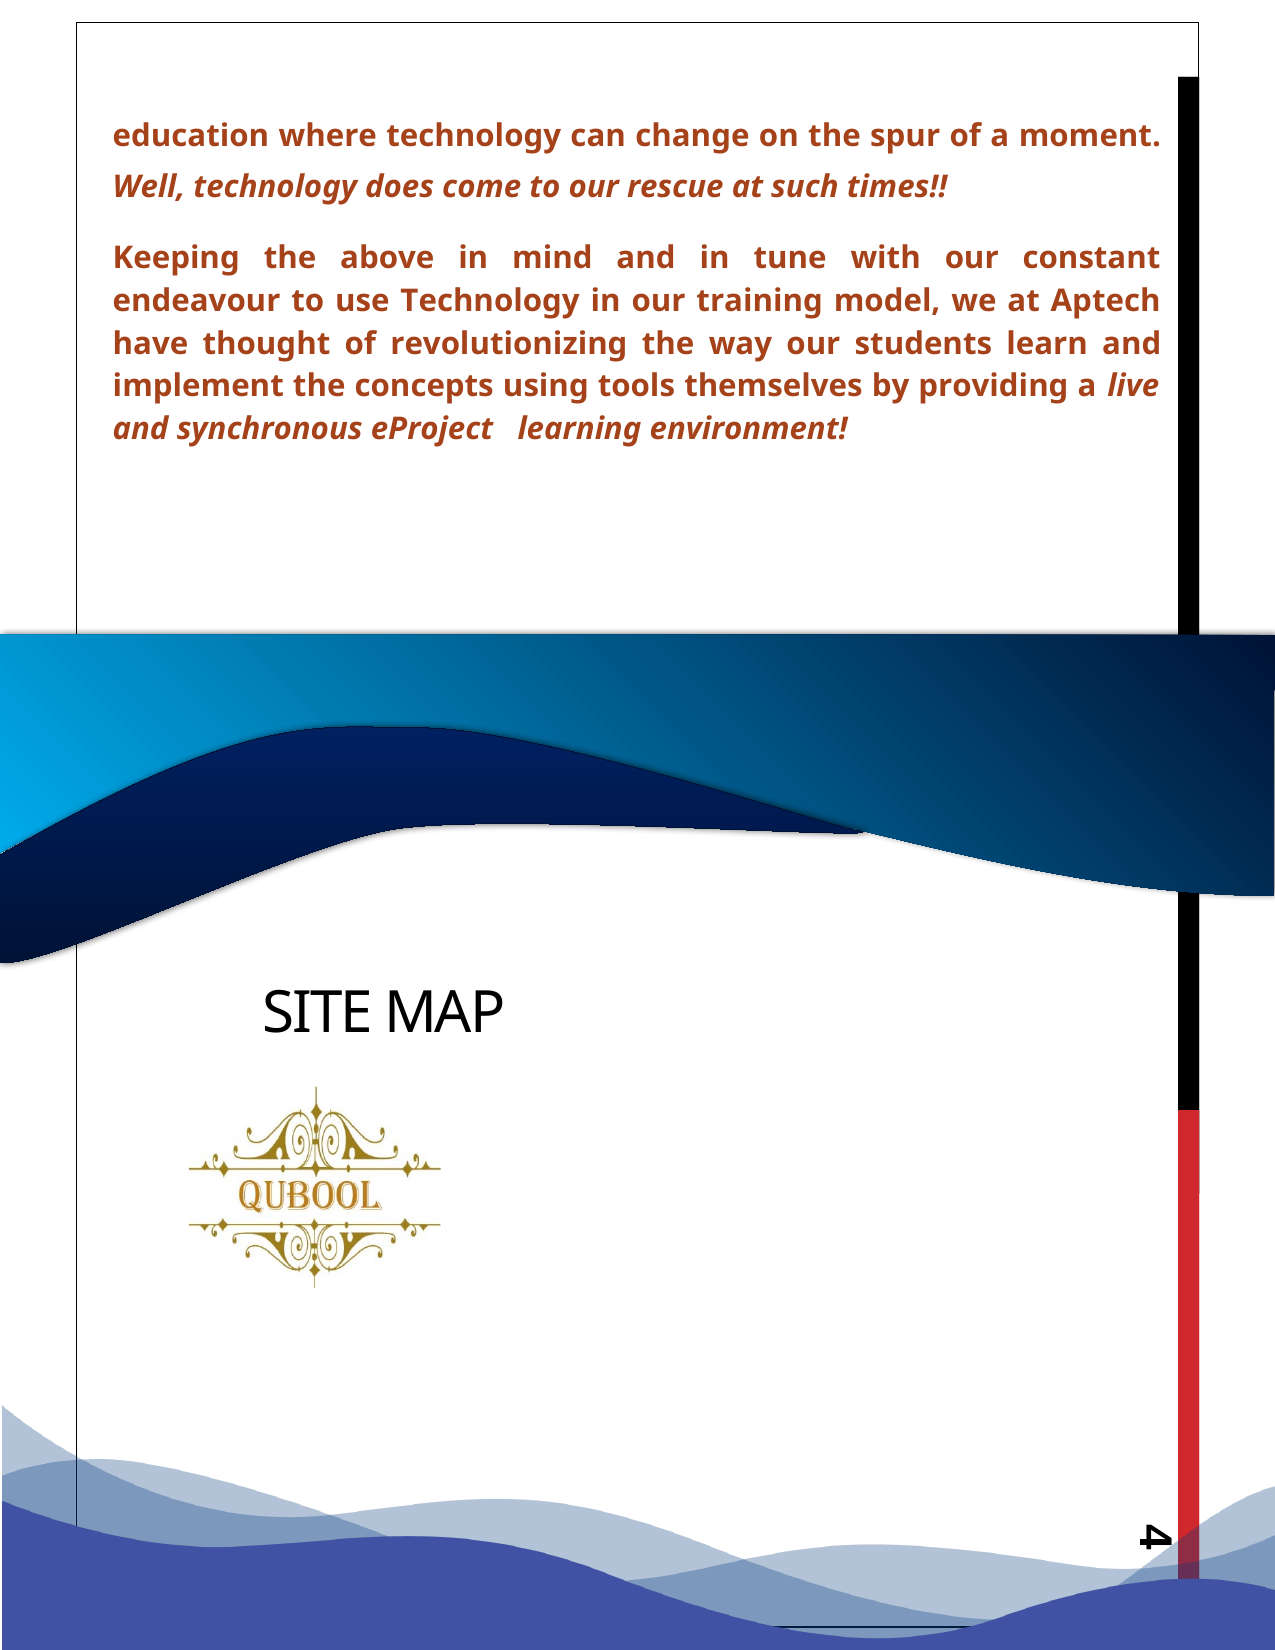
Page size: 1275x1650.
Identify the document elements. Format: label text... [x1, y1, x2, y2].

picture [187, 1086, 441, 1287]
text Keeping the above in mind and in tune with our constant endeavour to use Technology in our training model, we at Aptech have thought of revolutionizing the way our students learn and implement the concepts using tools themselves by providing a live and synchronous eProject learning environment! [112, 235, 1162, 448]
text SITE MAP [112, 970, 1162, 1050]
picture [2, 1401, 1275, 1650]
